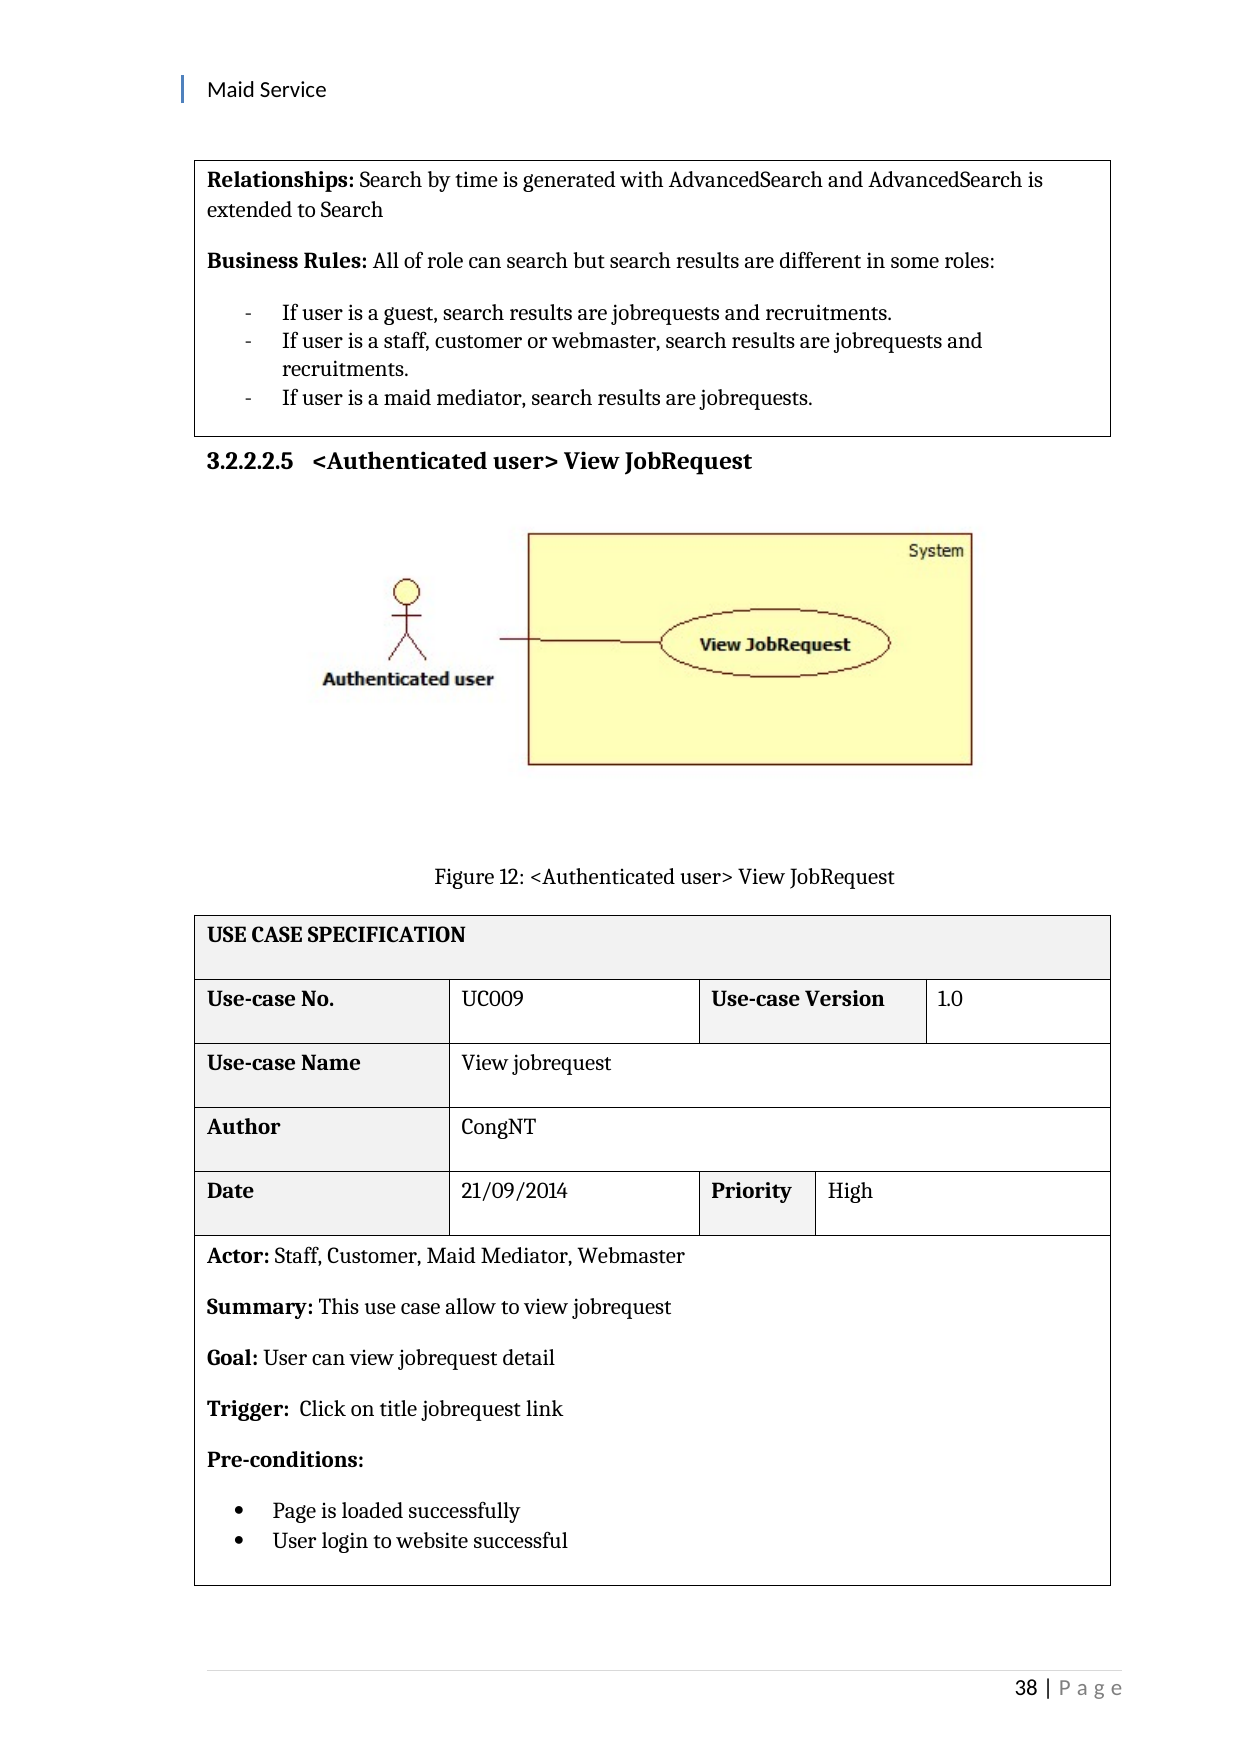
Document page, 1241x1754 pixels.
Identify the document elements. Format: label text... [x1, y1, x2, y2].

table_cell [195, 161, 1110, 436]
table_cell Date [195, 1172, 449, 1235]
table_cell Use-case Name [195, 1044, 449, 1107]
table_cell 1.0 [927, 980, 1110, 1043]
picture [284, 502, 1004, 797]
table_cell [195, 1236, 1110, 1585]
table_cell UC009 [450, 980, 699, 1043]
table_cell CongNT [450, 1108, 1110, 1171]
table_cell Author [195, 1108, 449, 1171]
table_cell View jobrequest [450, 1044, 1110, 1107]
table_cell Use-case No. [195, 980, 449, 1043]
text Figure 12: <Authenticated user> View JobRequest [207, 863, 1122, 890]
table_header USE CASE SPECIFICATION [195, 916, 1110, 979]
table_cell High [816, 1172, 1110, 1235]
subtitle <Authenticated user> View JobRequest [207, 447, 1122, 476]
table_cell Priority [700, 1172, 815, 1235]
table_cell Use-case Version [700, 980, 926, 1043]
table_cell 21/09/2014 [450, 1172, 699, 1235]
